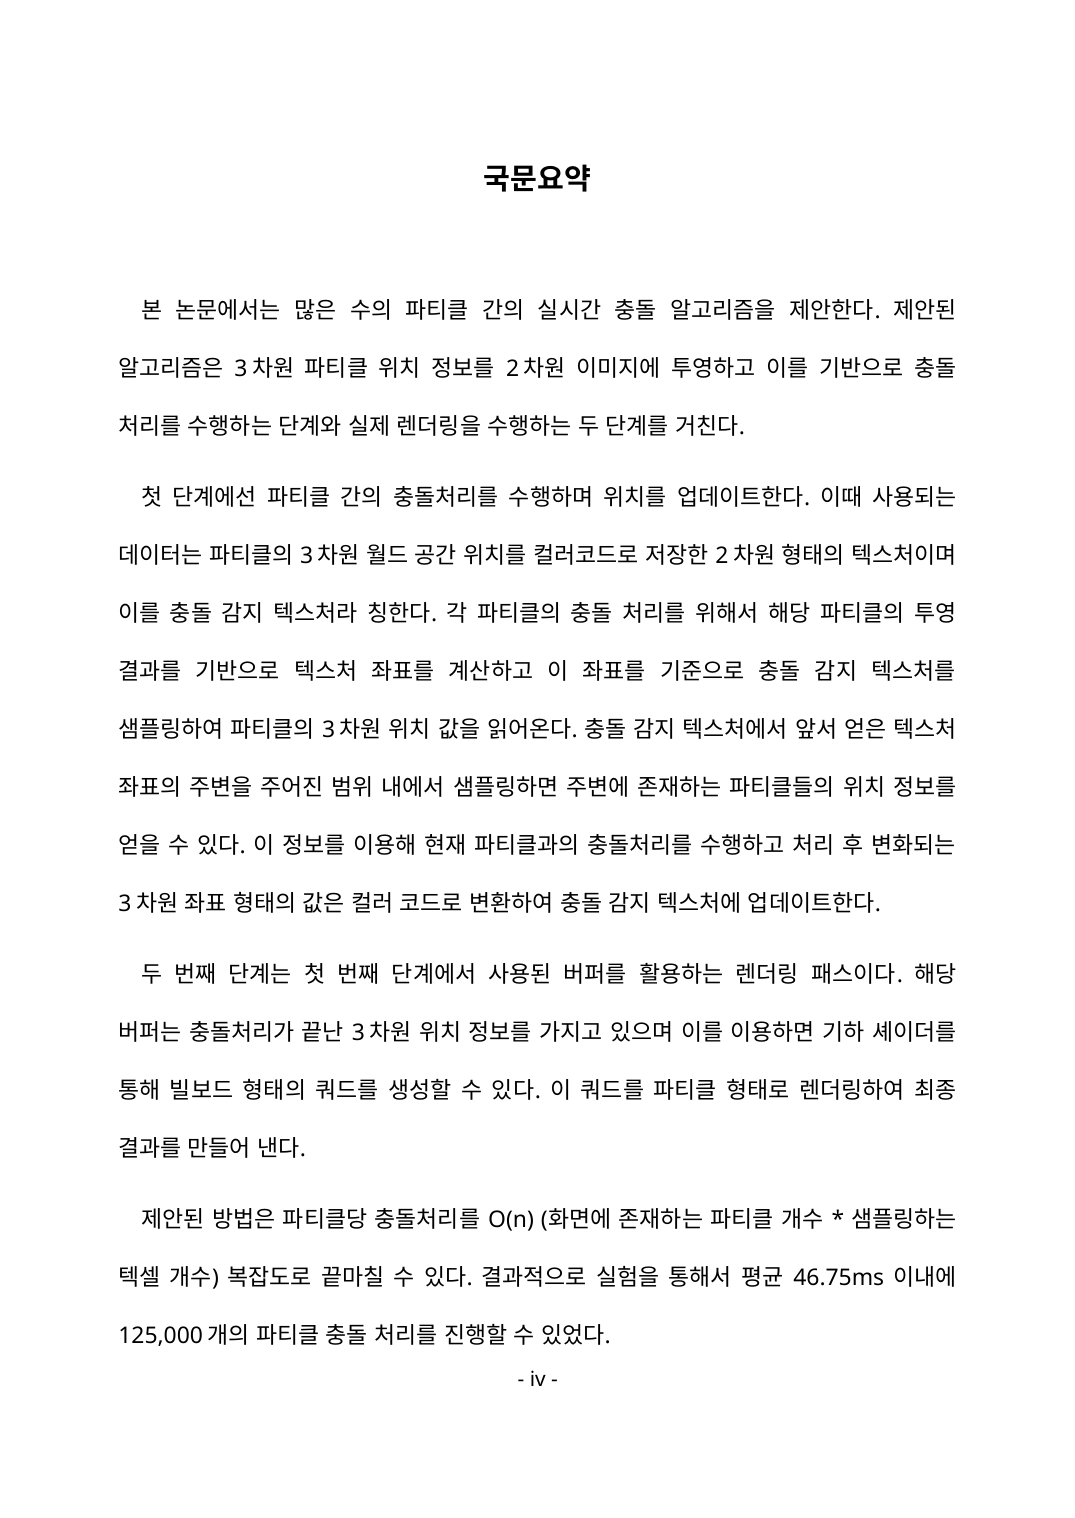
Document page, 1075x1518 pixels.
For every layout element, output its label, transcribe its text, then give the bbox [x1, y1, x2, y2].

text 두 번째 단계는 첫 번째 단계에서 사용된 버퍼를 활용하는 렌더링 패스이다. 해당 버퍼는 충돌처리가 끝난 3차원 위치 정보를 가지고 있으며 이를 이용하면 기하 셰이더를 통해 빌보드 형태의 쿼드를 생성할 수 있다. 이 쿼드를 파티클 형태로 렌더링하여 최종 결과를 만들어 낸다. [118, 949, 957, 1169]
text 제안된 방법은 파티클당 충돌처리를 O(n) (화면에 존재하는 파티클 개수 * 샘플링하는 텍셀 개수) 복잡도로 끝마칠 수 있다. 결과적으로 실험을 통해서 평균 46.75ms 이내에 125,000개의 파티클 충돌 처리를 진행할 수 있었다. [118, 1194, 957, 1357]
text 국문요약 [118, 153, 957, 200]
text 본 논문에서는 많은 수의 파티클 간의 실시간 충돌 알고리즘을 제안한다. 제안된 알고리즘은 3차원 파티클 위치 정보를 2차원 이미지에 투영하고 이를 기반으로 충돌 처리를 수행하는 단계와 실제 렌더링을 수행하는 두 단계를 거친다. [118, 285, 957, 447]
text 첫 단계에선 파티클 간의 충돌처리를 수행하며 위치를 업데이트한다. 이때 사용되는 데이터는 파티클의 3차원 월드 공간 위치를 컬러코드로 저장한 2차원 형태의 텍스처이며 이를 충돌 감지 텍스처라 칭한다. 각 파티클의 충돌 처리를 위해서 해당 파티클의 투영 결과를 기반으로 텍스처 좌표를 계산하고 이 좌표를 기준으로 충돌 감지 텍스처를 샘플링하여 파티클의 3차원 위치 값을 읽어온다. 충돌 감지 텍스처에서 앞서 얻은 텍스처 좌표의 주변을 주어진 범위 내에서 샘플링하면 주변에 존재하는 파티클들의 위치 정보를 얻을 수 있다. 이 정보를 이용해 현재 파티클과의 충돌처리를 수행하고 처리 후 변화되는 3차원 좌표 형태의 값은 컬러 코드로 변환하여 충돌 감지 텍스처에 업데이트한다. [118, 472, 957, 924]
